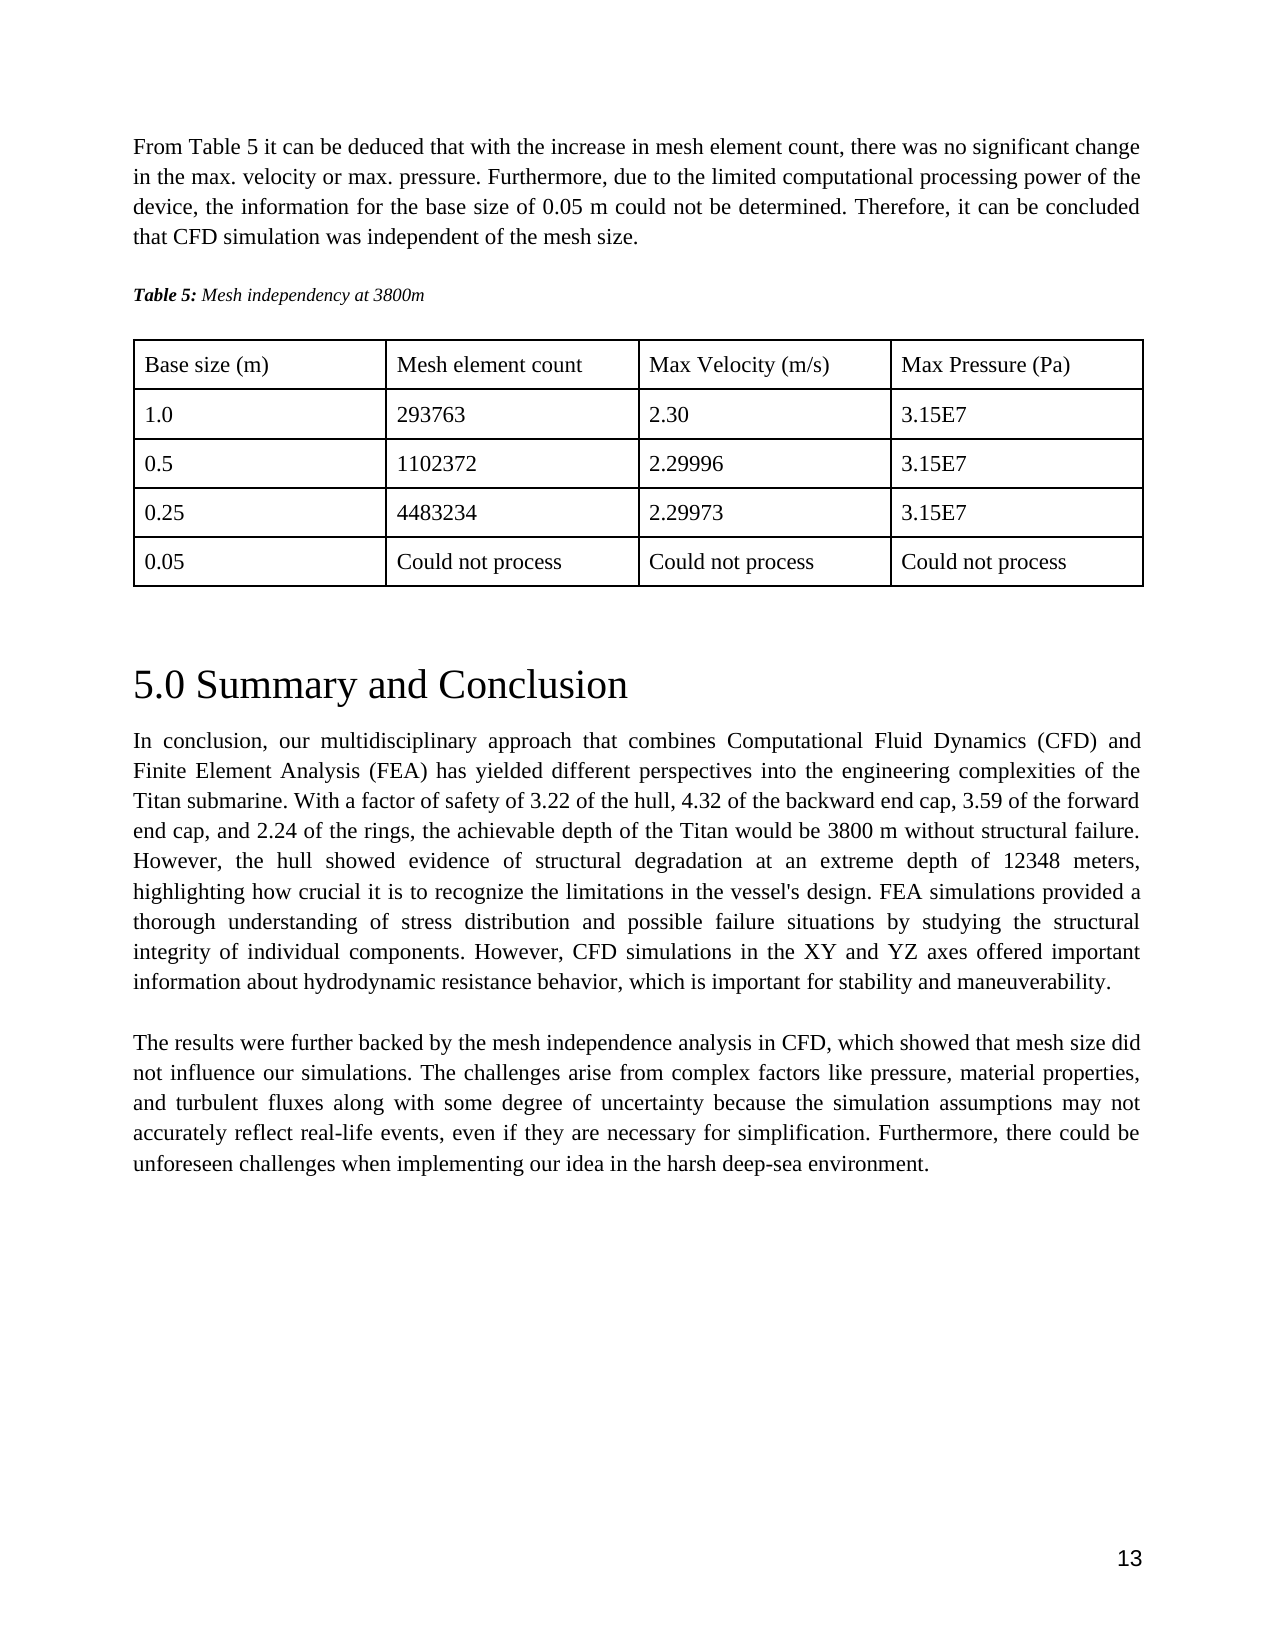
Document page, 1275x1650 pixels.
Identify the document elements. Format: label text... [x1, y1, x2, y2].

table_header Base size (m) [135, 341, 385, 388]
table_cell 0.05 [135, 538, 385, 585]
table_cell Could not process [387, 538, 638, 585]
table_cell 2.30 [640, 390, 890, 437]
table_cell 3.15E7 [892, 489, 1142, 536]
table_cell 0.5 [135, 440, 385, 487]
subtitle 5.0 Summary and Conclusion [133, 659, 1142, 707]
table_cell 3.15E7 [892, 440, 1142, 487]
table_cell 2.29996 [640, 440, 890, 487]
table_cell 2.29973 [640, 489, 890, 536]
text Table 5: Mesh independency at 3800m [133, 284, 1142, 305]
table_cell Could not process [892, 538, 1142, 585]
table_header Mesh element count [387, 341, 638, 388]
table_cell 4483234 [387, 489, 638, 536]
table_cell 1102372 [387, 440, 638, 487]
table_header Max Velocity (m/s) [640, 341, 890, 388]
table_cell 3.15E7 [892, 390, 1142, 437]
table_cell 293763 [387, 390, 638, 437]
table_cell 1.0 [135, 390, 385, 437]
text In conclusion, our multidisciplinary approach that combines Computational Fluid Dynamics (CFD) and Finite Element Analysis (FEA) has yielded different perspectives into the engineering complexities of the Titan submarine. With a factor of safety of 3.22 of the hull, 4.32 of the backward end cap, 3.59 of the forward end cap, and 2.24 of the rings, the achievable depth of the Titan would be 3800 m without structural failure. However, the hull showed evidence of structural degradation at an extreme depth of 12348 meters, highlighting how crucial it is to recognize the limitations in the vessel's design. FEA simulations provided a thorough understanding of stress distribution and possible failure situations by studying the structural integrity of individual components. However, CFD simulations in the XY and YZ axes offered important information about hydrodynamic resistance behavior, which is important for stability and maneuverability. [133, 727, 1142, 995]
text The results were further backed by the mesh independence analysis in CFD, which showed that mesh size did not influence our simulations. The challenges arise from complex factors like pressure, material properties, and turbulent fluxes along with some degree of uncertainty because the simulation assumptions may not accurately reflect real-life events, even if they are necessary for simplification. Furthermore, there could be unforeseen challenges when implementing our idea in the harsh deep-sea environment. [133, 1029, 1142, 1176]
table_header Max Pressure (Pa) [892, 341, 1142, 388]
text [133, 133, 1142, 250]
table_cell Could not process [640, 538, 890, 585]
table_cell 0.25 [135, 489, 385, 536]
